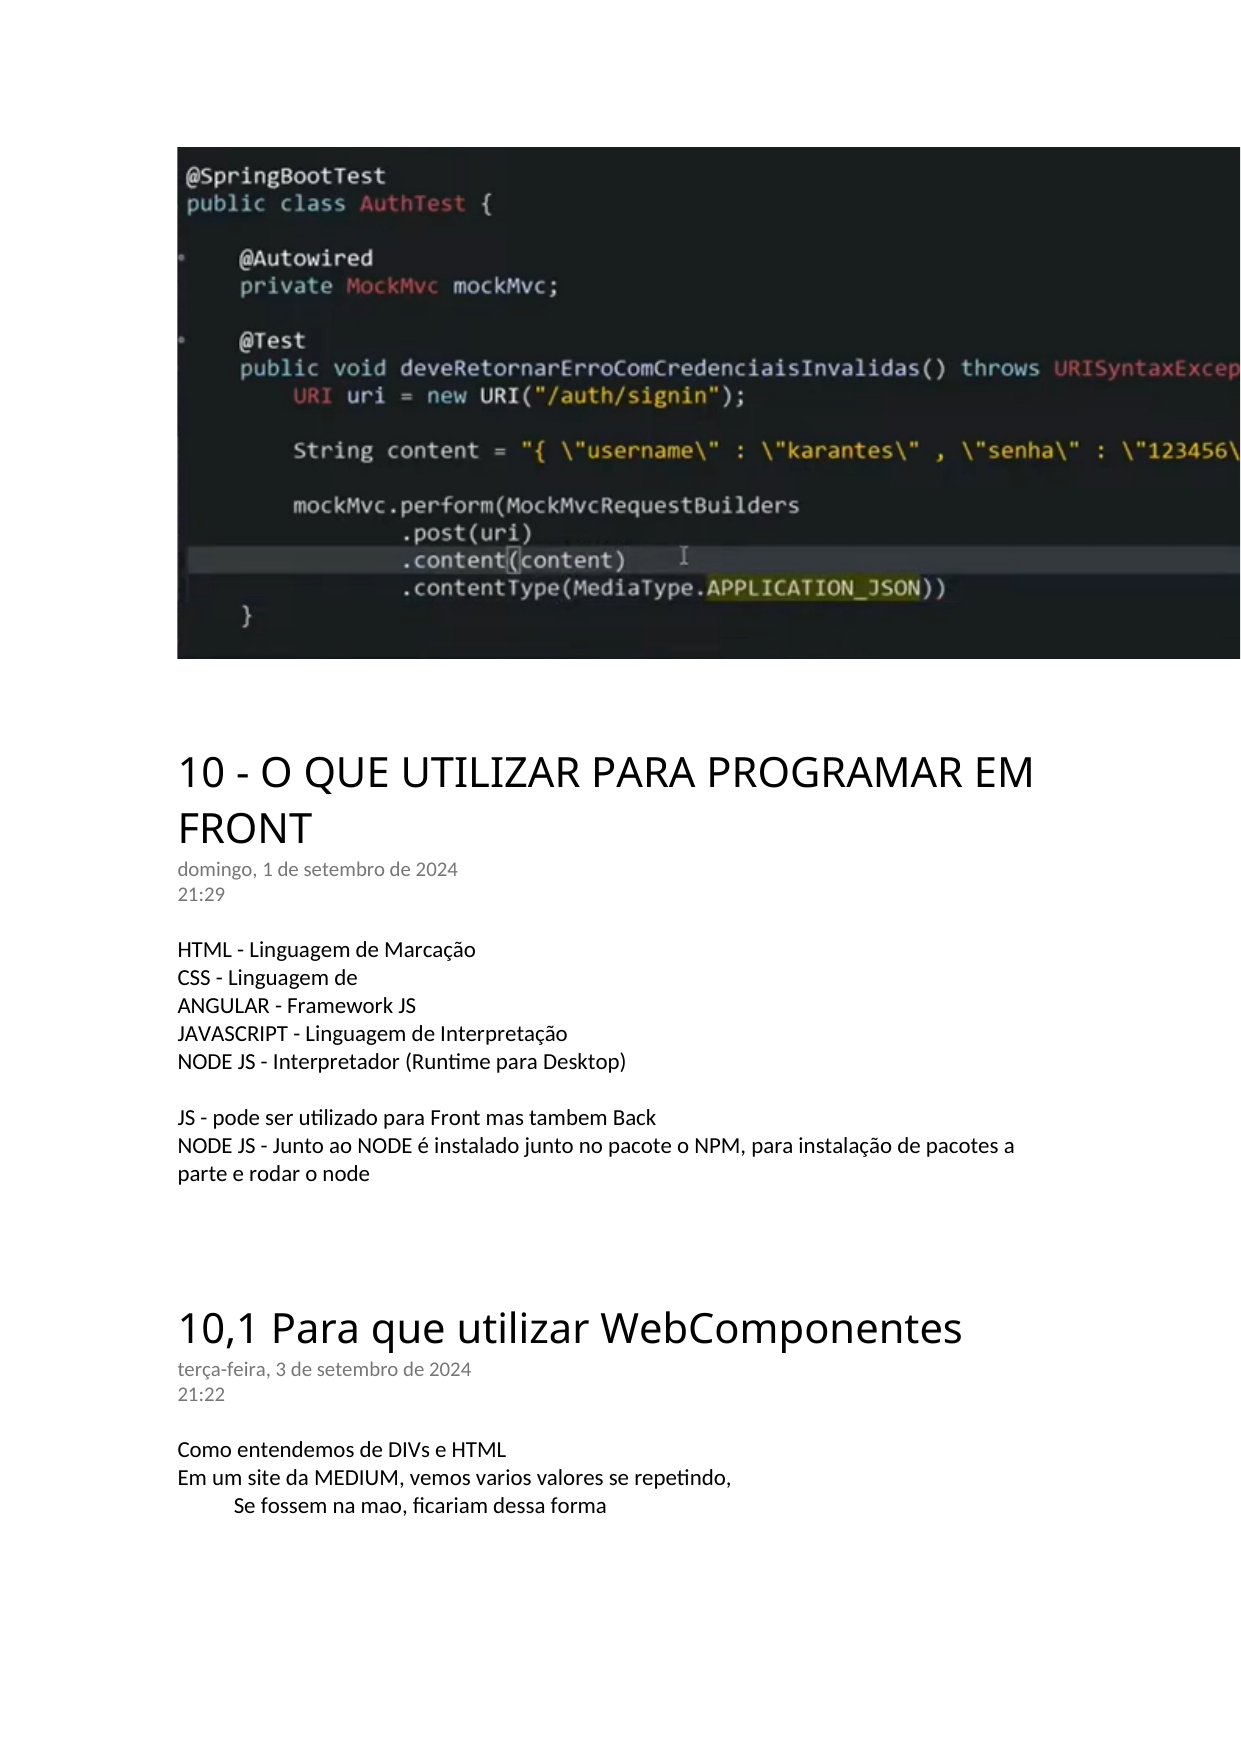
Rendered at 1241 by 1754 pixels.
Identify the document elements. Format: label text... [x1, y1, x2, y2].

text ANGULAR - Framework JS [177, 991, 1063, 1019]
text Como entendemos de DIVs e HTML [177, 1435, 1063, 1463]
text 10,1 Para que utilizar WebComponentes [177, 1299, 1063, 1356]
text domingo, 1 de setembro de 2024 [177, 856, 1063, 882]
text CSS - Linguagem de [177, 963, 1063, 991]
text Em um site da MEDIUM, vemos varios valores se repetindo, [177, 1463, 1063, 1491]
text JS - pode ser utilizado para Front mas tambem Back [177, 1103, 1063, 1131]
text JAVASCRIPT - Linguagem de Interpretação [177, 1019, 1063, 1047]
text 10 - O QUE UTILIZAR PARA PROGRAMAR EM FRONT [177, 743, 1063, 856]
text NODE JS - Interpretador (Runtime para Desktop) [177, 1047, 1063, 1075]
text Se fossem na mao, ficariam dessa forma [233, 1491, 1063, 1519]
text 21:29 [177, 882, 1063, 907]
text 21:22 [177, 1381, 1063, 1407]
text terça-feira, 3 de setembro de 2024 [177, 1356, 1063, 1381]
picture [177, 147, 1241, 659]
text HTML - Linguagem de Marcação [177, 935, 1063, 963]
text NODE JS - Junto ao NODE é instalado junto no pacote o NPM, para instalação de pacotes a parte e rodar o node [177, 1131, 1063, 1187]
